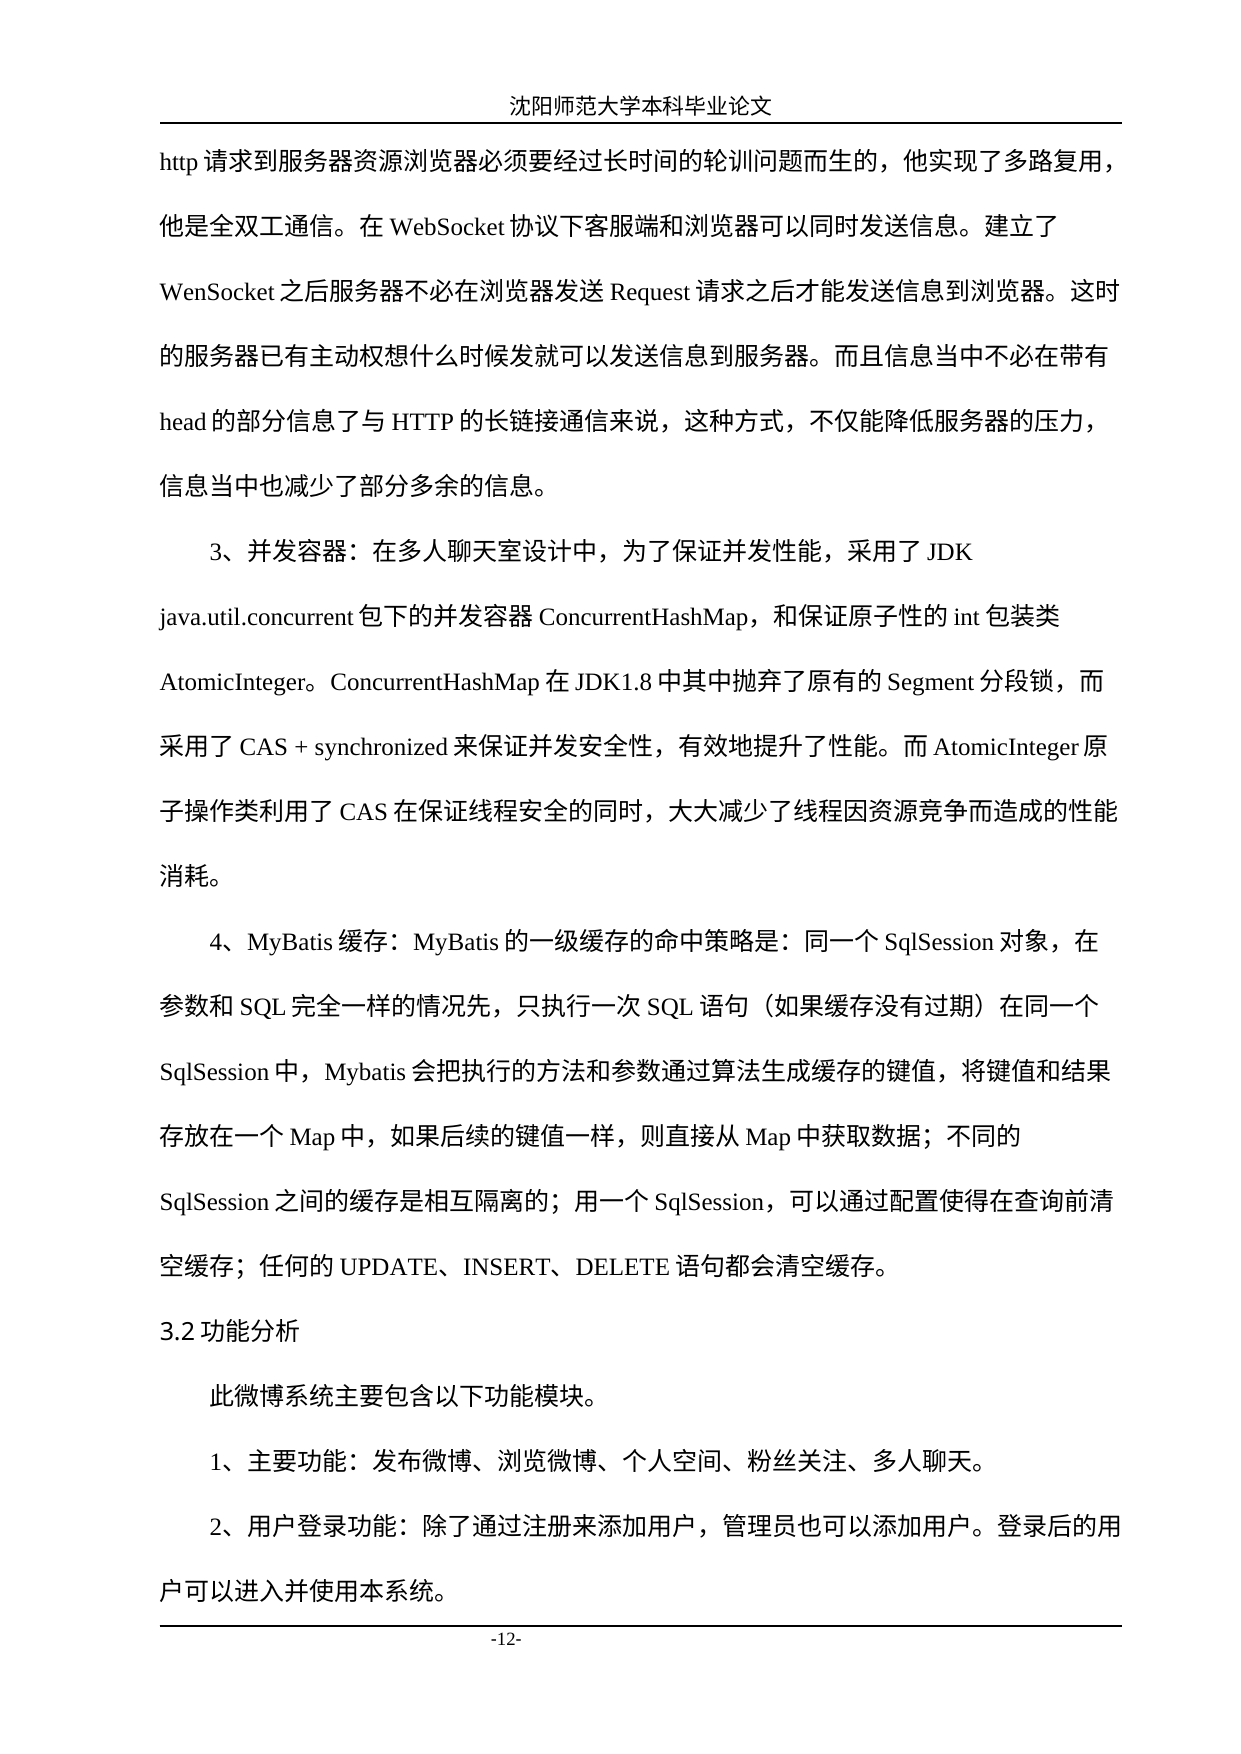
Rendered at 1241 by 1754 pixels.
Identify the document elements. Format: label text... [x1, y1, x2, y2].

text 4、MyBatis缓存：MyBatis的一级缓存的命中策略是：同一个SqlSession对象，在参数和SQL完全一样的情况先，只执行一次SQL语句（如果缓存没有过期）在同一个SqlSession中，Mybatis会把执行的方法和参数通过算法生成缓存的键值，将键值和结果存放在一个Map中，如果后续的键值一样，则直接从Map中获取数据；不同的 SqlSession之间的缓存是相互隔离的；用一个SqlSession，可以通过配置使得在查询前清空缓存；任何的UPDATE、INSERT、DELETE语句都会清空缓存。 [159, 907, 1122, 1297]
subtitle 3.2功能分析 [159, 1297, 1122, 1362]
text 1、主要功能：发布微博、浏览微博、个人空间、粉丝关注、多人聊天。 [159, 1427, 1122, 1492]
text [159, 127, 1122, 517]
text 2、用户登录功能：除了通过注册来添加用户，管理员也可以添加用户。登录后的用户可以进入并使用本系统。 [159, 1492, 1122, 1622]
text 此微博系统主要包含以下功能模块。 [159, 1362, 1122, 1427]
text 3、并发容器：在多人聊天室设计中，为了保证并发性能，采用了JDK java.util.concurrent包下的并发容器ConcurrentHashMap，和保证原子性的int包装类AtomicInteger。ConcurrentHashMap在JDK1.8中其中抛弃了原有的Segment分段锁，而采用了CAS + synchronized来保证并发安全性，有效地提升了性能。而AtomicInteger原子操作类利用了CAS在保证线程安全的同时，大大减少了线程因资源竞争而造成的性能消耗。 [159, 517, 1122, 907]
